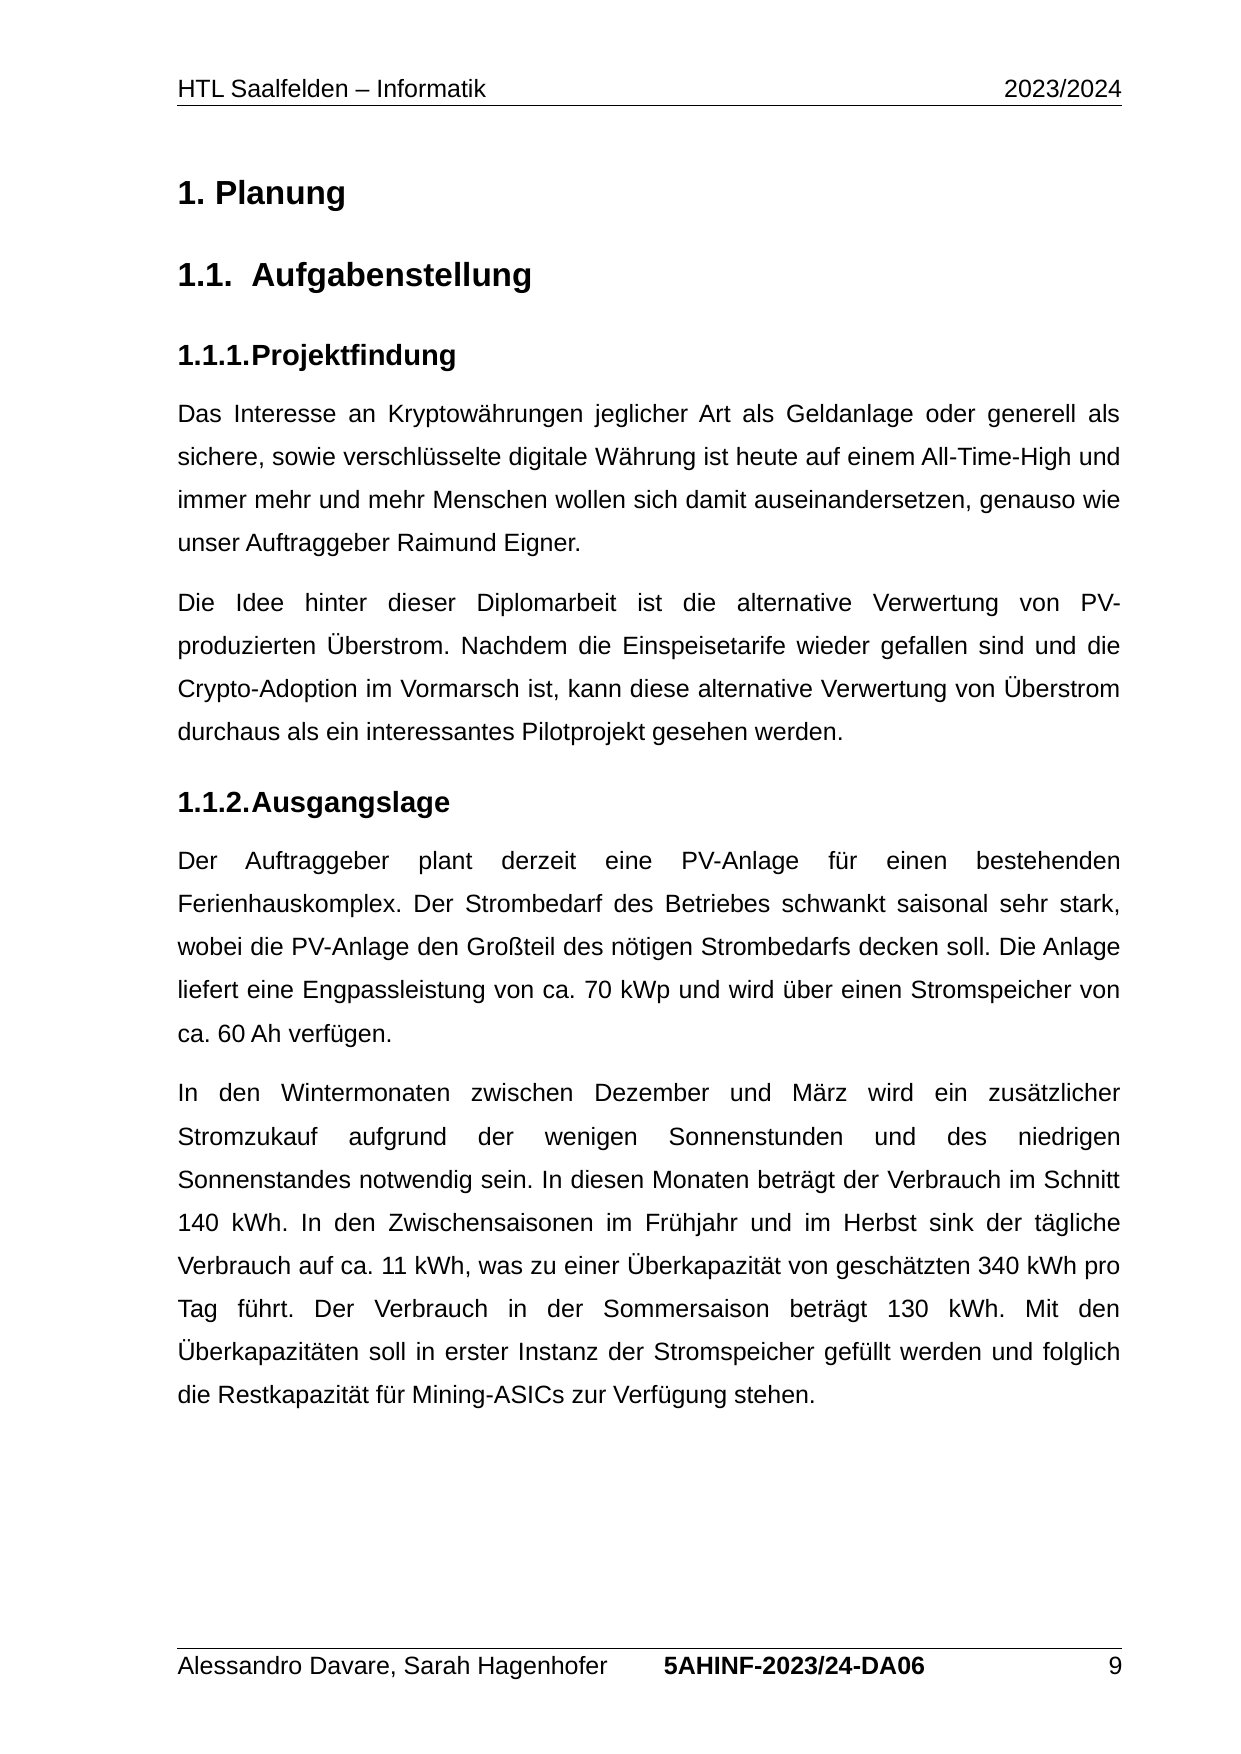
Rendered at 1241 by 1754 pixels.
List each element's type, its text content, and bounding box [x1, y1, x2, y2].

subtitle Aufgabenstellung [177, 255, 1122, 294]
text Das Interesse an Kryptowährungen jeglicher Art als Geldanlage oder generell als sichere, sowie verschlüsselte digitale Währung ist heute auf einem All-Time-High und immer mehr und mehr Menschen wollen sich damit auseinandersetzen, genauso wie unser Auftraggeber Raimund Eigner. [177, 399, 1122, 557]
subtitle Planung [177, 173, 1122, 211]
text In den Wintermonaten zwischen Dezember und März wird ein zusätzlicher Stromzukauf aufgrund der wenigen Sonnenstunden und des niedrigen Sonnenstandes notwendig sein. In diesen Monaten beträgt der Verbrauch im Schnitt 140 kWh. In den Zwischensaisonen im Frühjahr und im Herbst sink der tägliche Verbrauch auf ca. 11 kWh, was zu einer Überkapazität von geschätzten 340 kWh pro Tag führt. Der Verbrauch in der Sommersaison beträgt 130 kWh. Mit den Überkapazitäten soll in erster Instanz der Stromspeicher gefüllt werden und folglich die Restkapazität für Mining-ASICs zur Verfügung stehen. [177, 1078, 1122, 1409]
subtitle Ausgangslage [177, 785, 1122, 819]
text Der Auftraggeber plant derzeit eine PV-Anlage für einen bestehenden Ferienhauskomplex. Der Strombedarf des Betriebes schwankt saisonal sehr stark, wobei die PV-Anlage den Großteil des nötigen Strombedarfs decken soll. Die Anlage liefert eine Engpassleistung von ca. 70 kWp und wird über einen Stromspeicher von ca. 60 Ah verfügen. [177, 846, 1122, 1047]
subtitle Projektfindung [177, 338, 1122, 371]
text Die Idee hinter dieser Diplomarbeit ist die alternative Verwertung von PV-produzierten Überstrom. Nachdem die Einspeisetarife wieder gefallen sind und die Crypto-Adoption im Vormarsch ist, kann diese alternative Verwertung von Überstrom durchaus als ein interessantes Pilotprojekt gesehen werden. [177, 588, 1122, 746]
